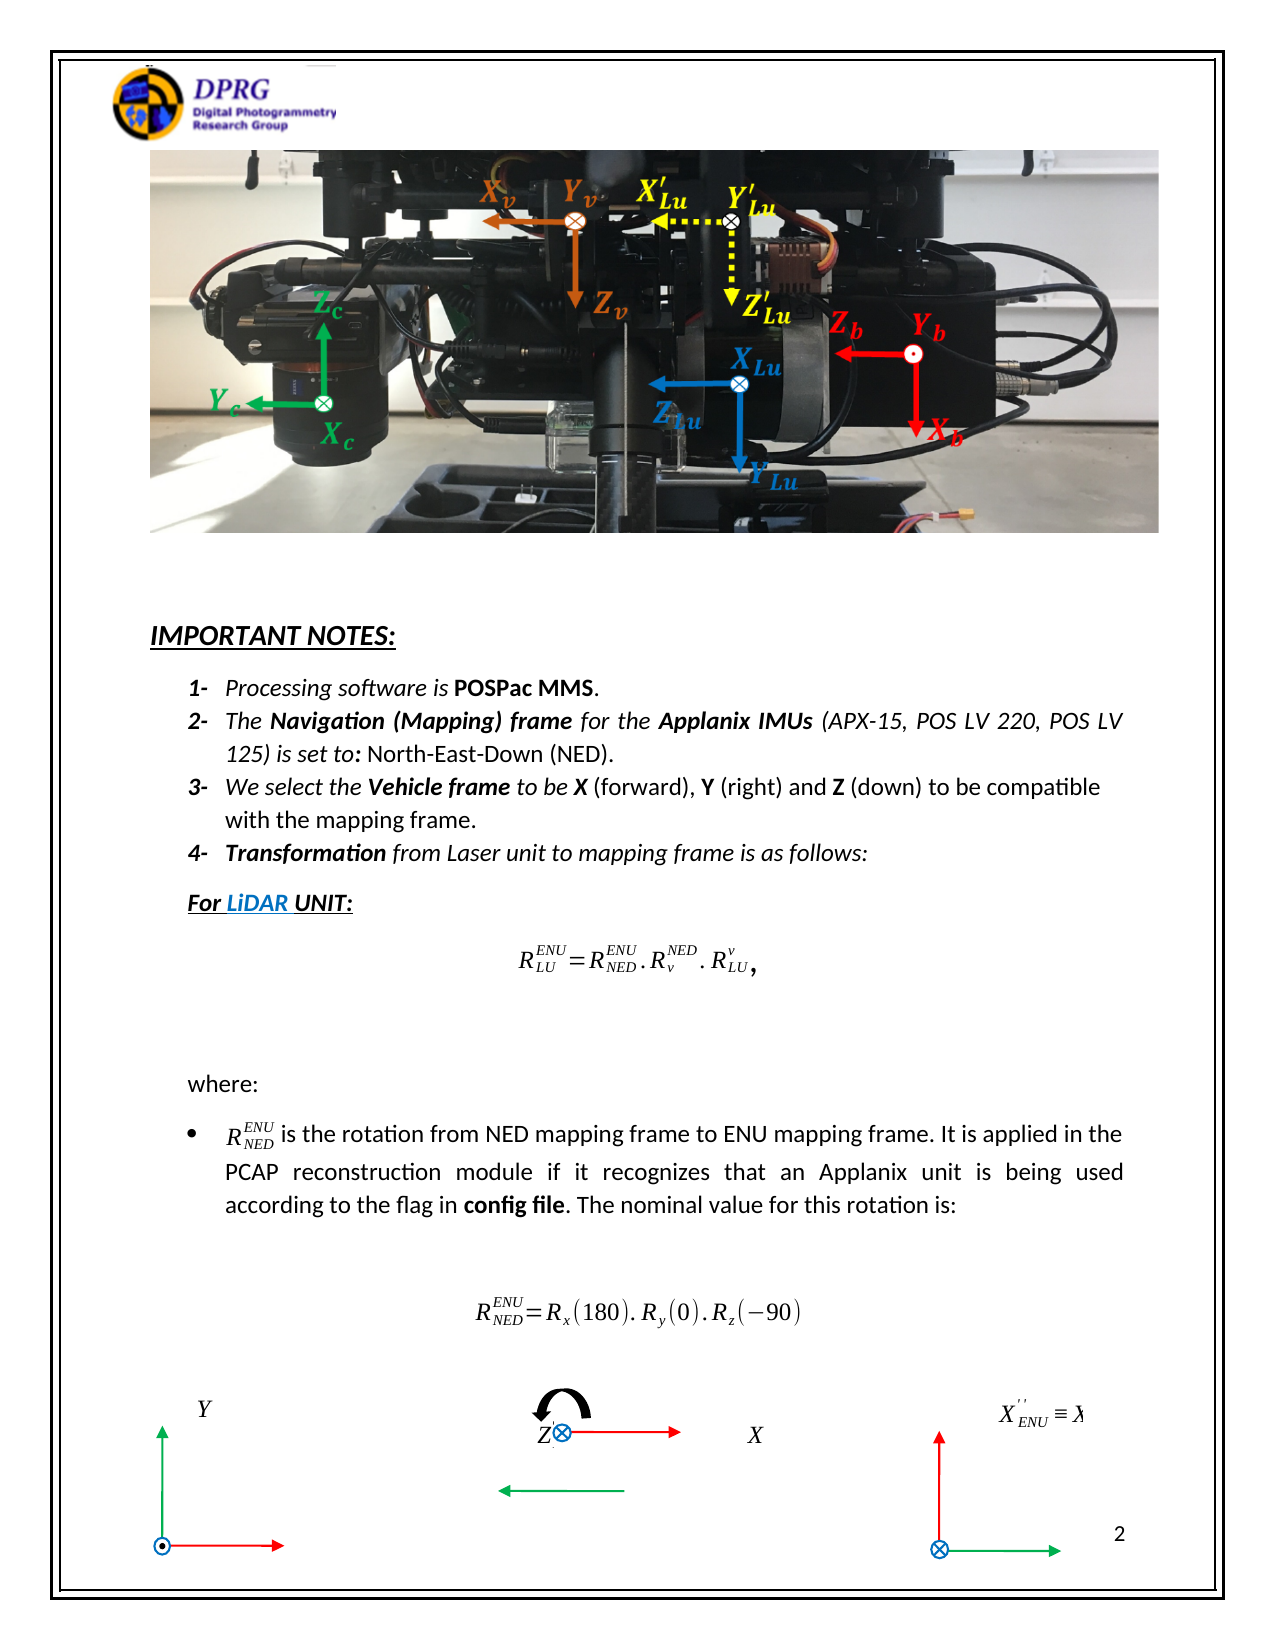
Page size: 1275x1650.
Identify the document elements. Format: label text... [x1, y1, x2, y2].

text For LiDAR UNIT: [187, 887, 1125, 917]
list is the rotation from NED mapping frame to ENU mapping frame. It is applied in the PCAP reconstruction module if it recognizes that an Applanix unit is being used according to the flag in config file. The nominal value for this rotation is: [187, 1118, 1125, 1220]
list The Navigation (Mapping) frame for the Applanix IMUs (APX-15, POS LV 220, POS LV 125) is set to: North-East-Down (NED). [187, 705, 1125, 769]
text IMPORTANT NOTES: [150, 617, 1125, 653]
list Processing software is POSPac MMS. [187, 672, 1125, 703]
list Transformation from Laser unit to mapping frame is as follows: [187, 837, 1125, 868]
text where: [150, 1068, 1125, 1099]
picture [150, 150, 1159, 533]
picture [111, 65, 336, 149]
text , [150, 936, 1125, 982]
list We select the Vehicle frame to be X (forward), Y (right) and Z (down) to be compatible with the mapping frame. [187, 771, 1125, 835]
